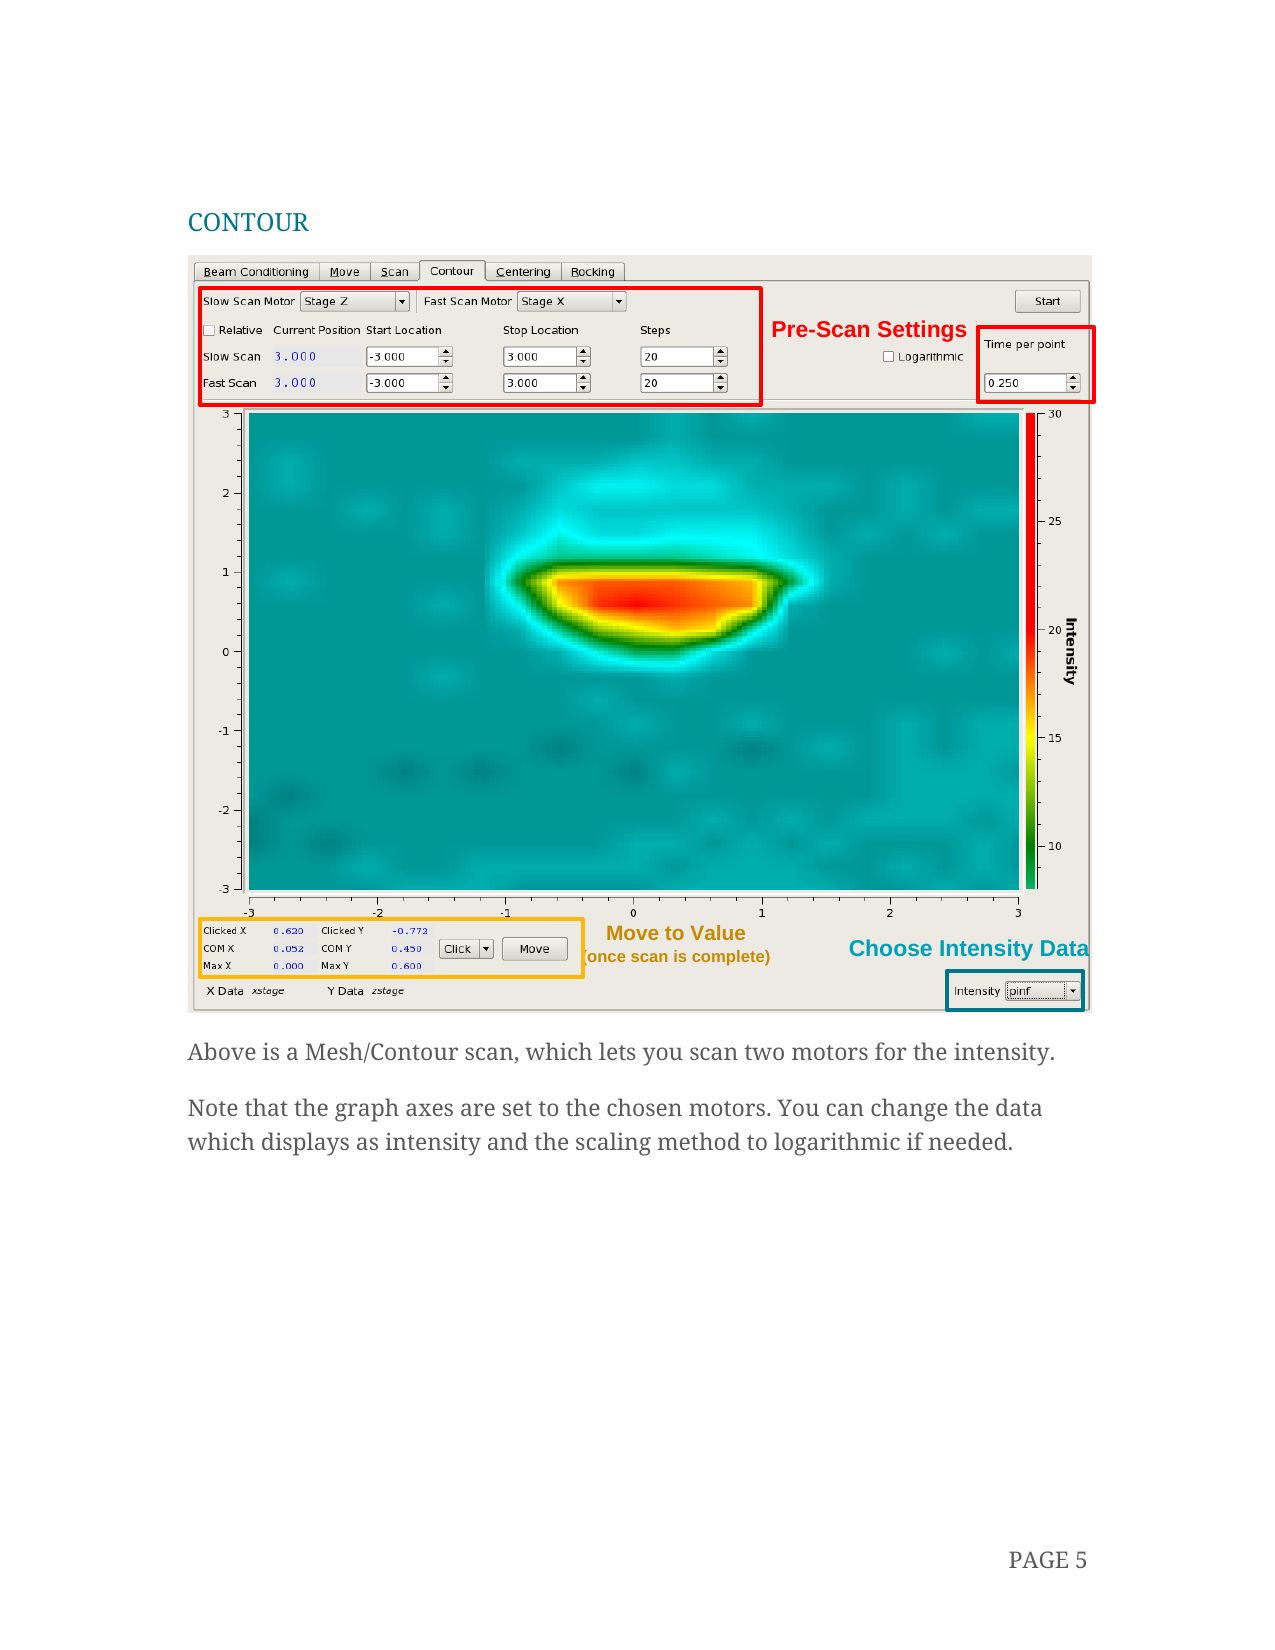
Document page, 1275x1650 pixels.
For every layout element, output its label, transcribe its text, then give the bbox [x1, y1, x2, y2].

subtitle Contour [187, 205, 1087, 239]
picture [187, 255, 1093, 1013]
picture [980, 329, 1092, 400]
text Above is a Mesh/Contour scan, which lets you scan two motors for the intensity. [187, 1036, 1087, 1068]
text Note that the graph axes are set to the chosen motors. You can change the data which displays as intensity and the scaling method to logarithmic if needed. [187, 1092, 1087, 1157]
